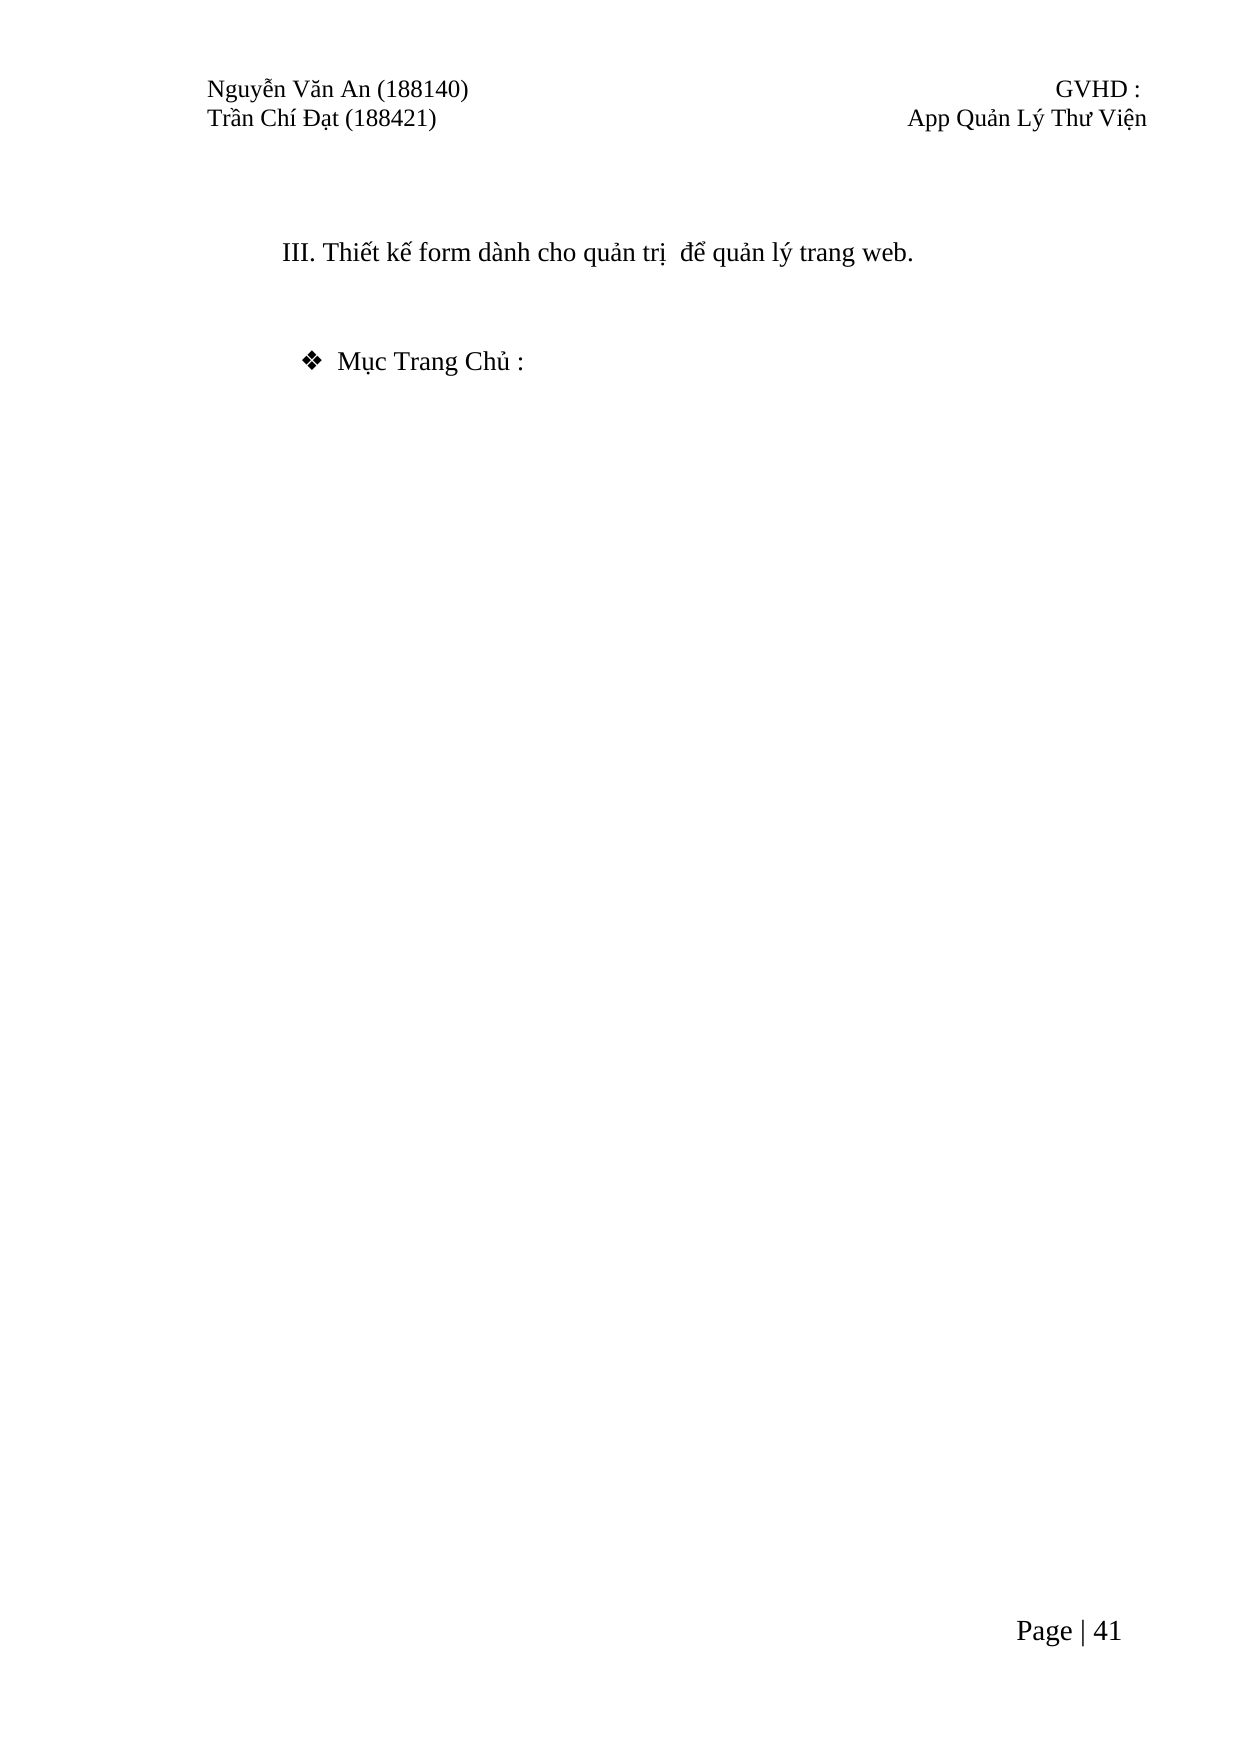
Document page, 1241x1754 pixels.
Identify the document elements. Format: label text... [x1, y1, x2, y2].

text III. Thiết kế form dành cho quản trị để quản lý trang web. [282, 236, 1122, 267]
list Mục Trang Chủ : [299, 330, 1122, 386]
